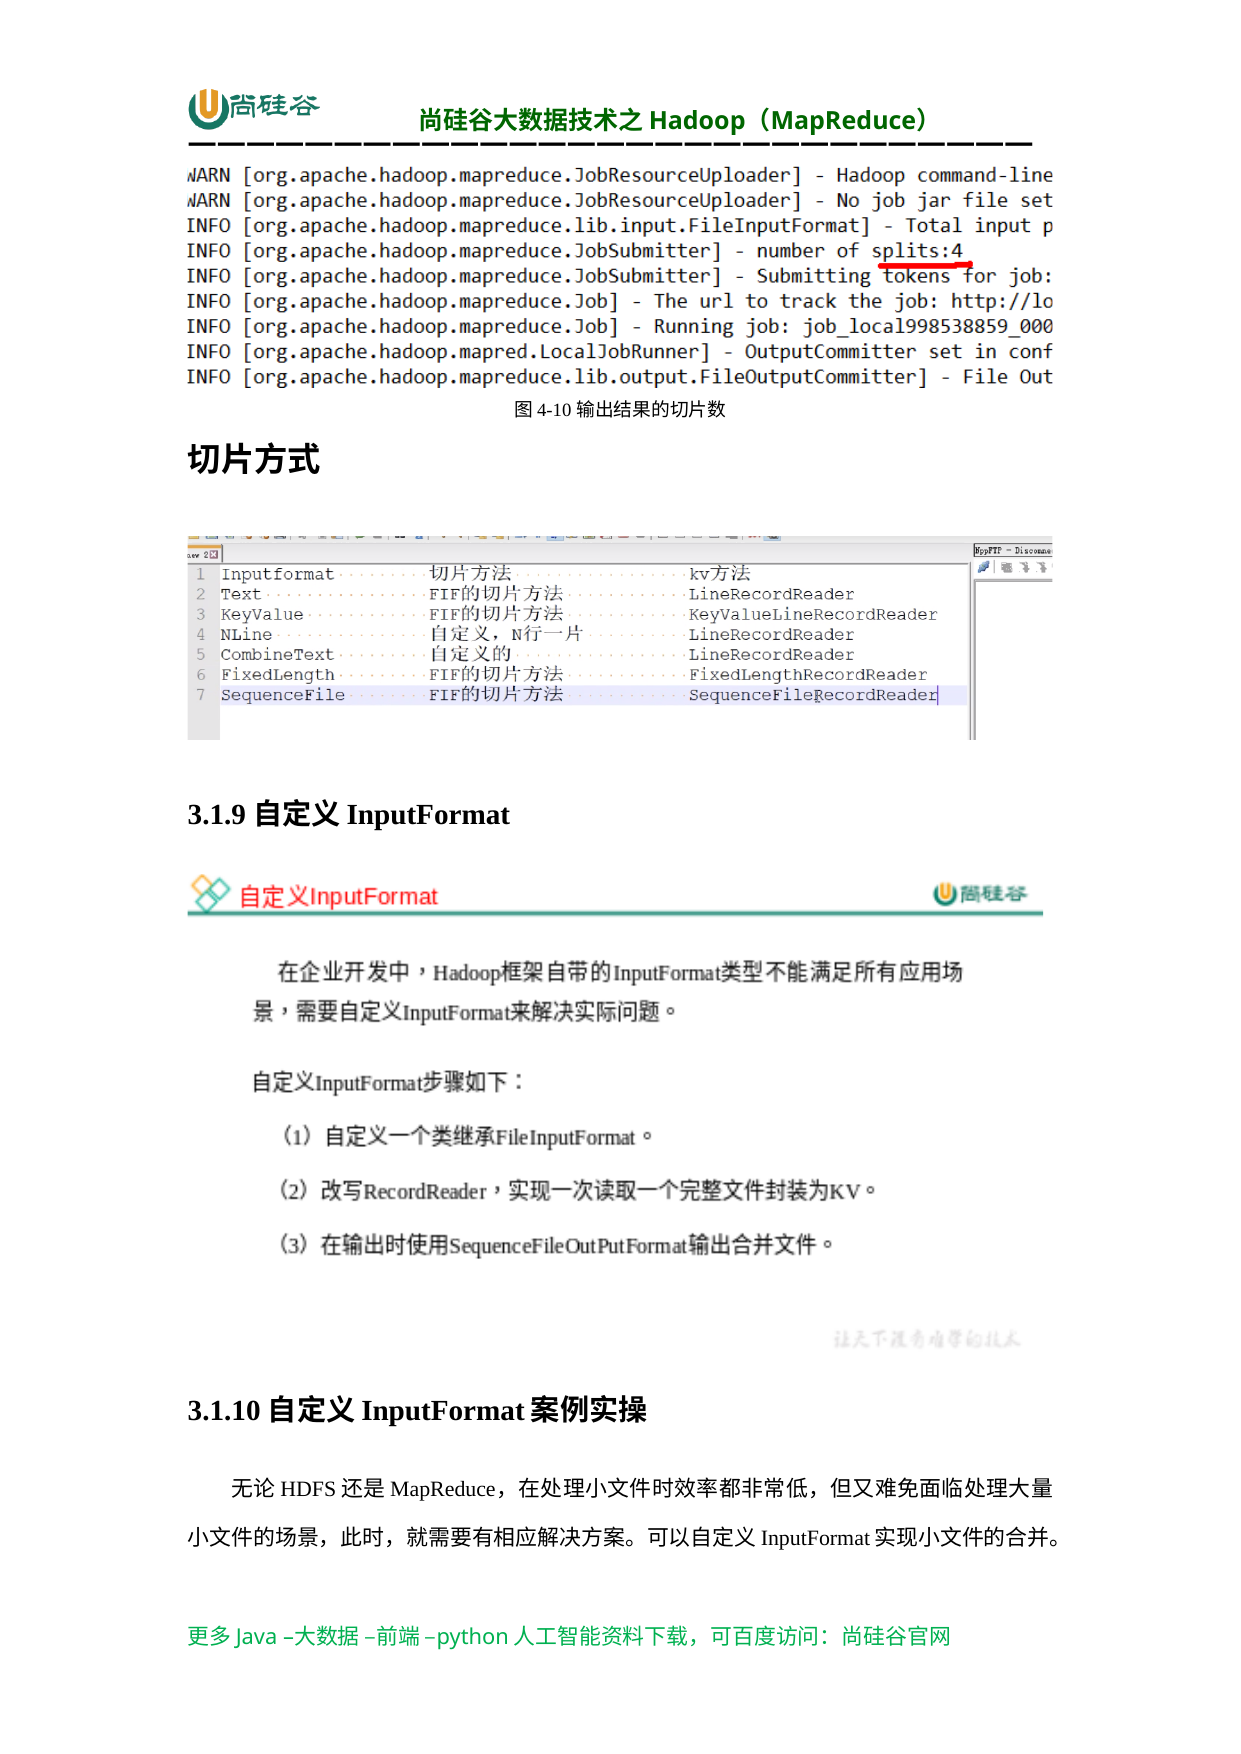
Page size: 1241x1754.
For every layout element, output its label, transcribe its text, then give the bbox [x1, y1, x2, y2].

subtitle 3.1.9 自定义InputFormat [187, 779, 1053, 844]
text 图4-10 输出结果的切片数 [187, 392, 1053, 425]
subtitle 3.1.10 自定义InputFormat案例实操 [187, 1375, 1053, 1440]
subtitle 切片方式 [187, 425, 1053, 490]
text 无论HDFS还是MapReduce，在处理小文件时效率都非常低，但又难免面临处理大量小文件的场景，此时，就需要有相应解决方案。可以自定义InputFormat实现小文件的合并。 [187, 1470, 1053, 1552]
